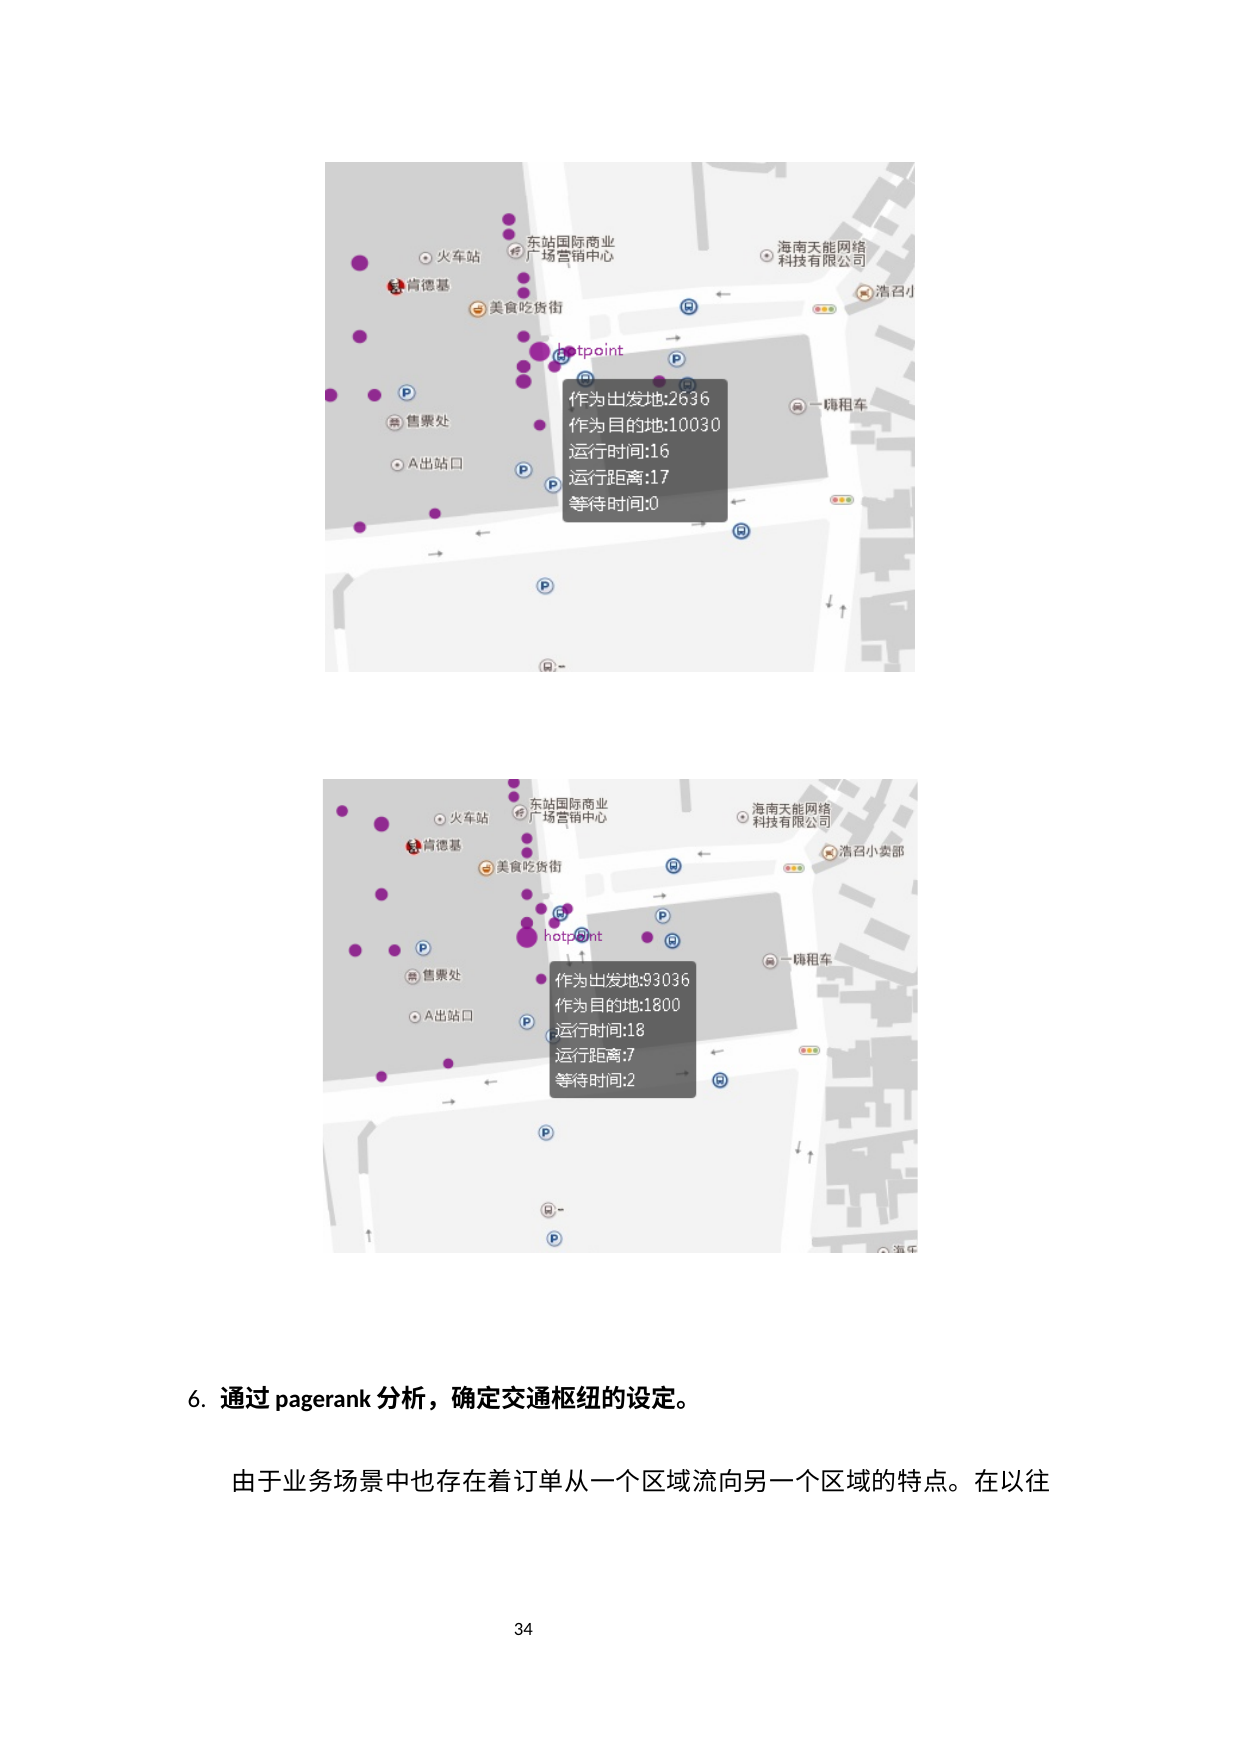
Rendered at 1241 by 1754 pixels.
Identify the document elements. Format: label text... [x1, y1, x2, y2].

list 通过pagerank分析，确定交通枢纽的设定。 [187, 1364, 1053, 1429]
picture [322, 779, 918, 1253]
picture [325, 162, 915, 672]
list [187, 1447, 1053, 1512]
